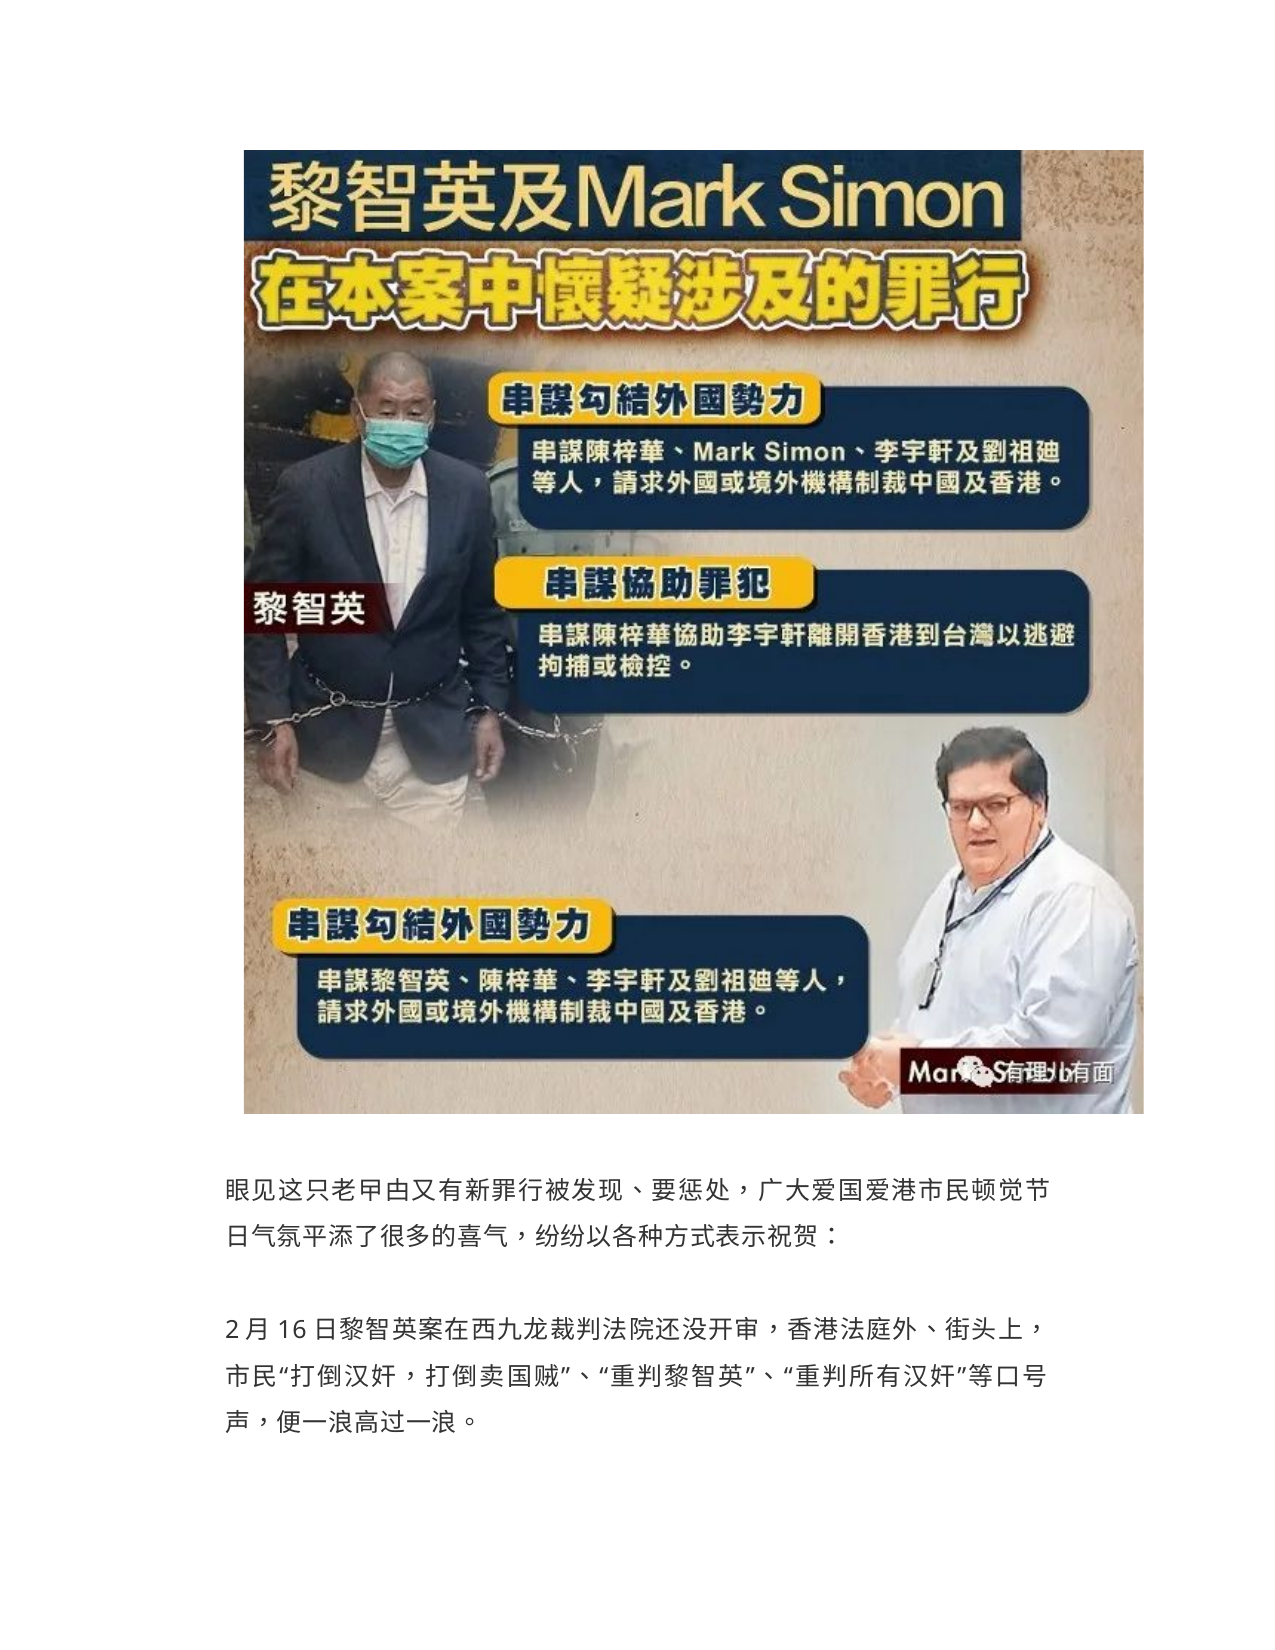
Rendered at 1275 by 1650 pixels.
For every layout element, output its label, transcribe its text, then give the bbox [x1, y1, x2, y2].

text 眼见这只老曱甴又有新罪行被发现、要惩处，广大爱国爱港市民顿觉节日气氛平添了很多的喜气，纷纷以各种方式表示祝贺： [225, 1160, 1050, 1253]
picture [243, 150, 1144, 1114]
text 2月16日黎智英案在西九龙裁判法院还没开审，香港法庭外、街头上，市民“打倒汉奸，打倒卖国贼”、“重判黎智英”、“重判所有汉奸”等口号声，便一浪高过一浪。 [225, 1299, 1050, 1439]
